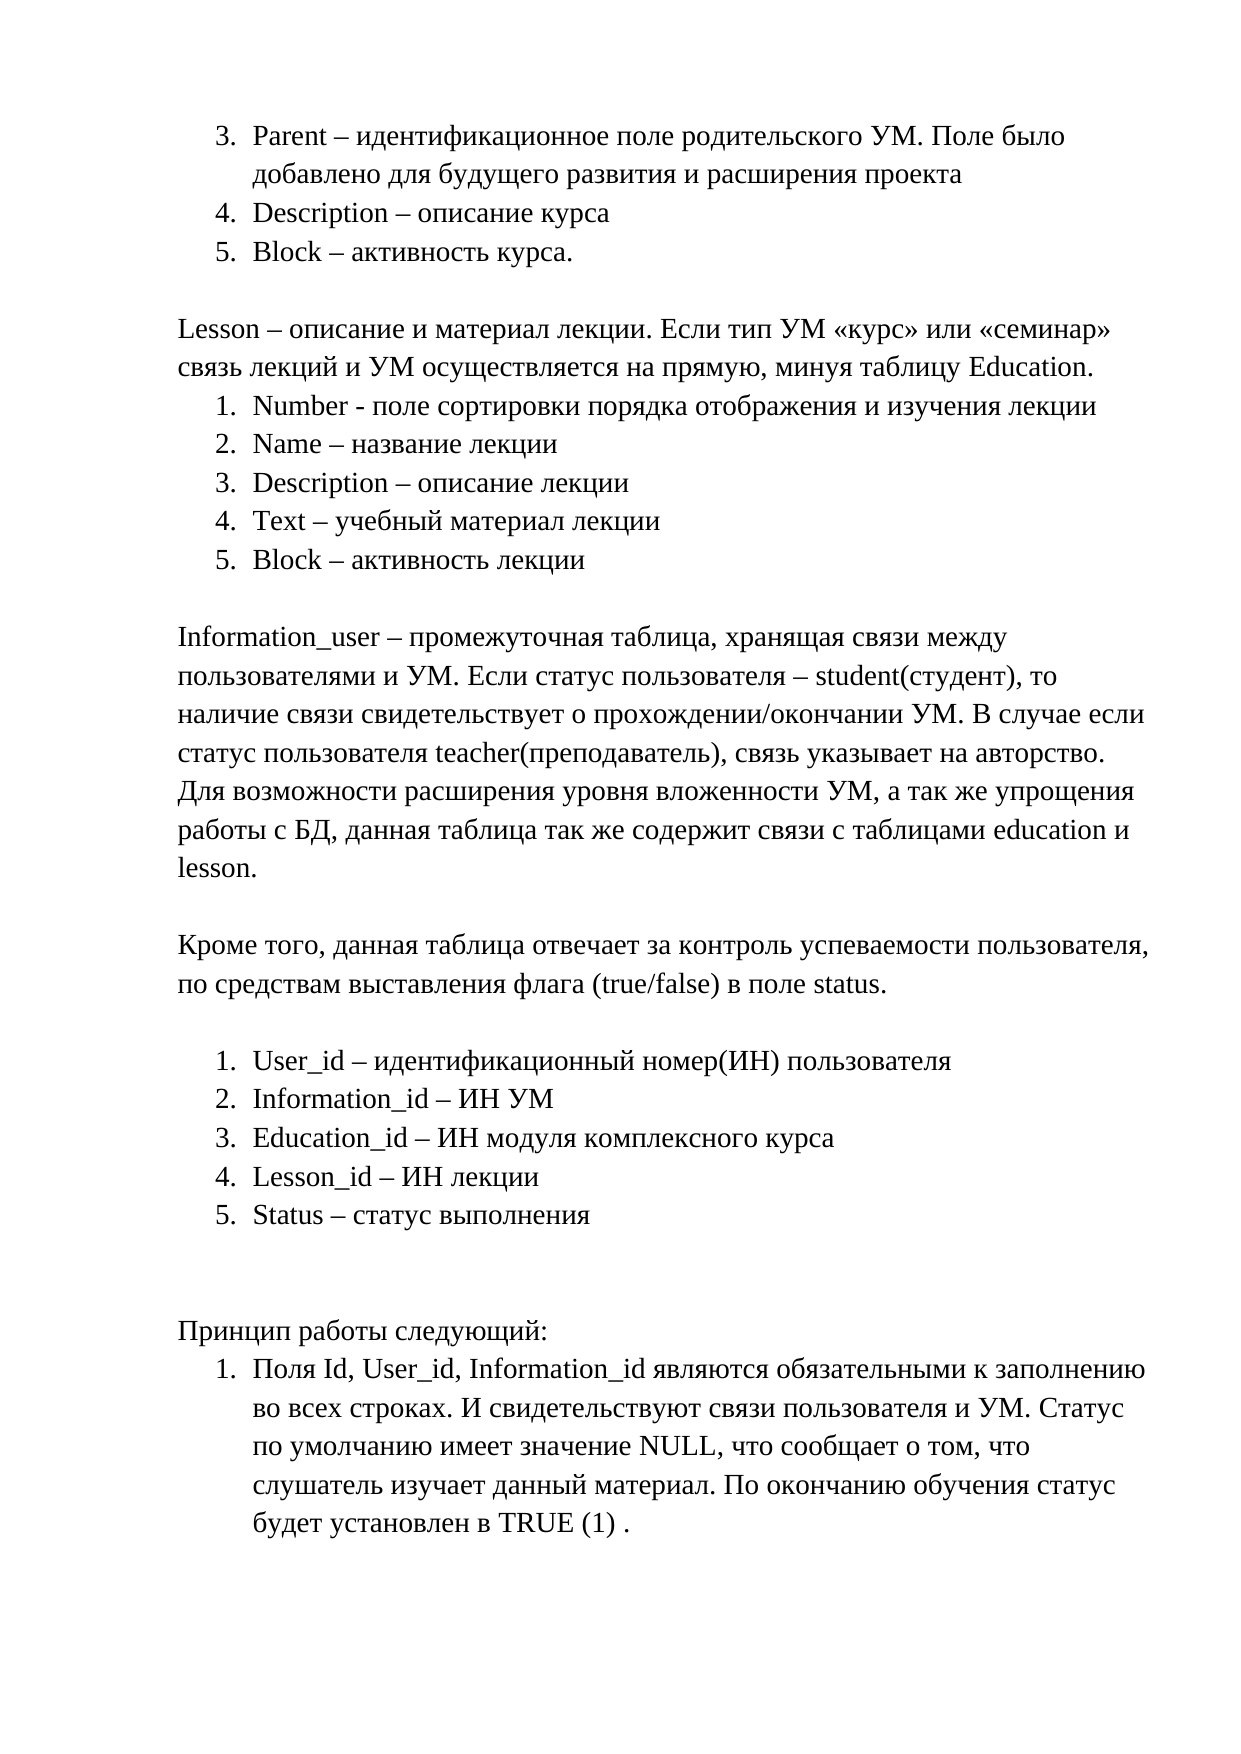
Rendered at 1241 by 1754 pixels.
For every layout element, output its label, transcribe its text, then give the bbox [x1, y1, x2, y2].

list Information_id – ИН УМ [215, 1082, 1152, 1115]
list User_id – идентификационный номер(ИН) пользователя [215, 1043, 1152, 1077]
list Number - поле сортировки порядка отображения и изучения лекции [215, 388, 1152, 421]
list Text – учебный материал лекции [215, 503, 1152, 537]
list Parent – идентификационное поле родительского УМ. Поле было добавлено для будущего развития и расширения проекта [215, 118, 1152, 190]
list Description – описание курса [215, 195, 1152, 229]
list Lesson_id – ИН лекции [215, 1159, 1152, 1192]
text Для возможности расширения уровня вложенности УМ, а так же упрощения работы с БД, данная таблица так же содержит связи с таблицами education и lesson. [177, 773, 1152, 884]
list Block – активность курса. [215, 234, 1152, 267]
text Information_user – промежуточная таблица, хранящая связи между пользователями и УМ. Если статус пользователя – student(студент), то наличие связи свидетельствует о прохождении/окончании УМ. В случае если статус пользователя teacher(преподаватель), связь указывает на авторство. [177, 619, 1152, 768]
list Status – статус выполнения [215, 1197, 1152, 1231]
list Name – название лекции [215, 426, 1152, 460]
text Принцип работы следующий: [177, 1313, 1152, 1346]
text Lesson – описание и материал лекции. Если тип УМ «курс» или «семинар» связь лекций и УМ осуществляется на прямую, минуя таблицу Education. [177, 311, 1152, 383]
list Education_id – ИН модуля комплексного курса [215, 1120, 1152, 1154]
text Кроме того, данная таблица отвечает за контроль успеваемости пользователя, по средствам выставления флага (true/false) в поле status. [177, 927, 1152, 999]
list Description – описание лекции [215, 465, 1152, 498]
list Поля Id, User_id, Information_id являются обязательными к заполнению во всех строках. И свидетельствуют связи пользователя и УМ. Статус по умолчанию имеет значение NULL, что сообщает о том, что слушатель изучает данный материал. По окончанию обучения статус будет установлен в TRUE (1) . [215, 1351, 1152, 1539]
list Block – активность лекции [215, 542, 1152, 576]
